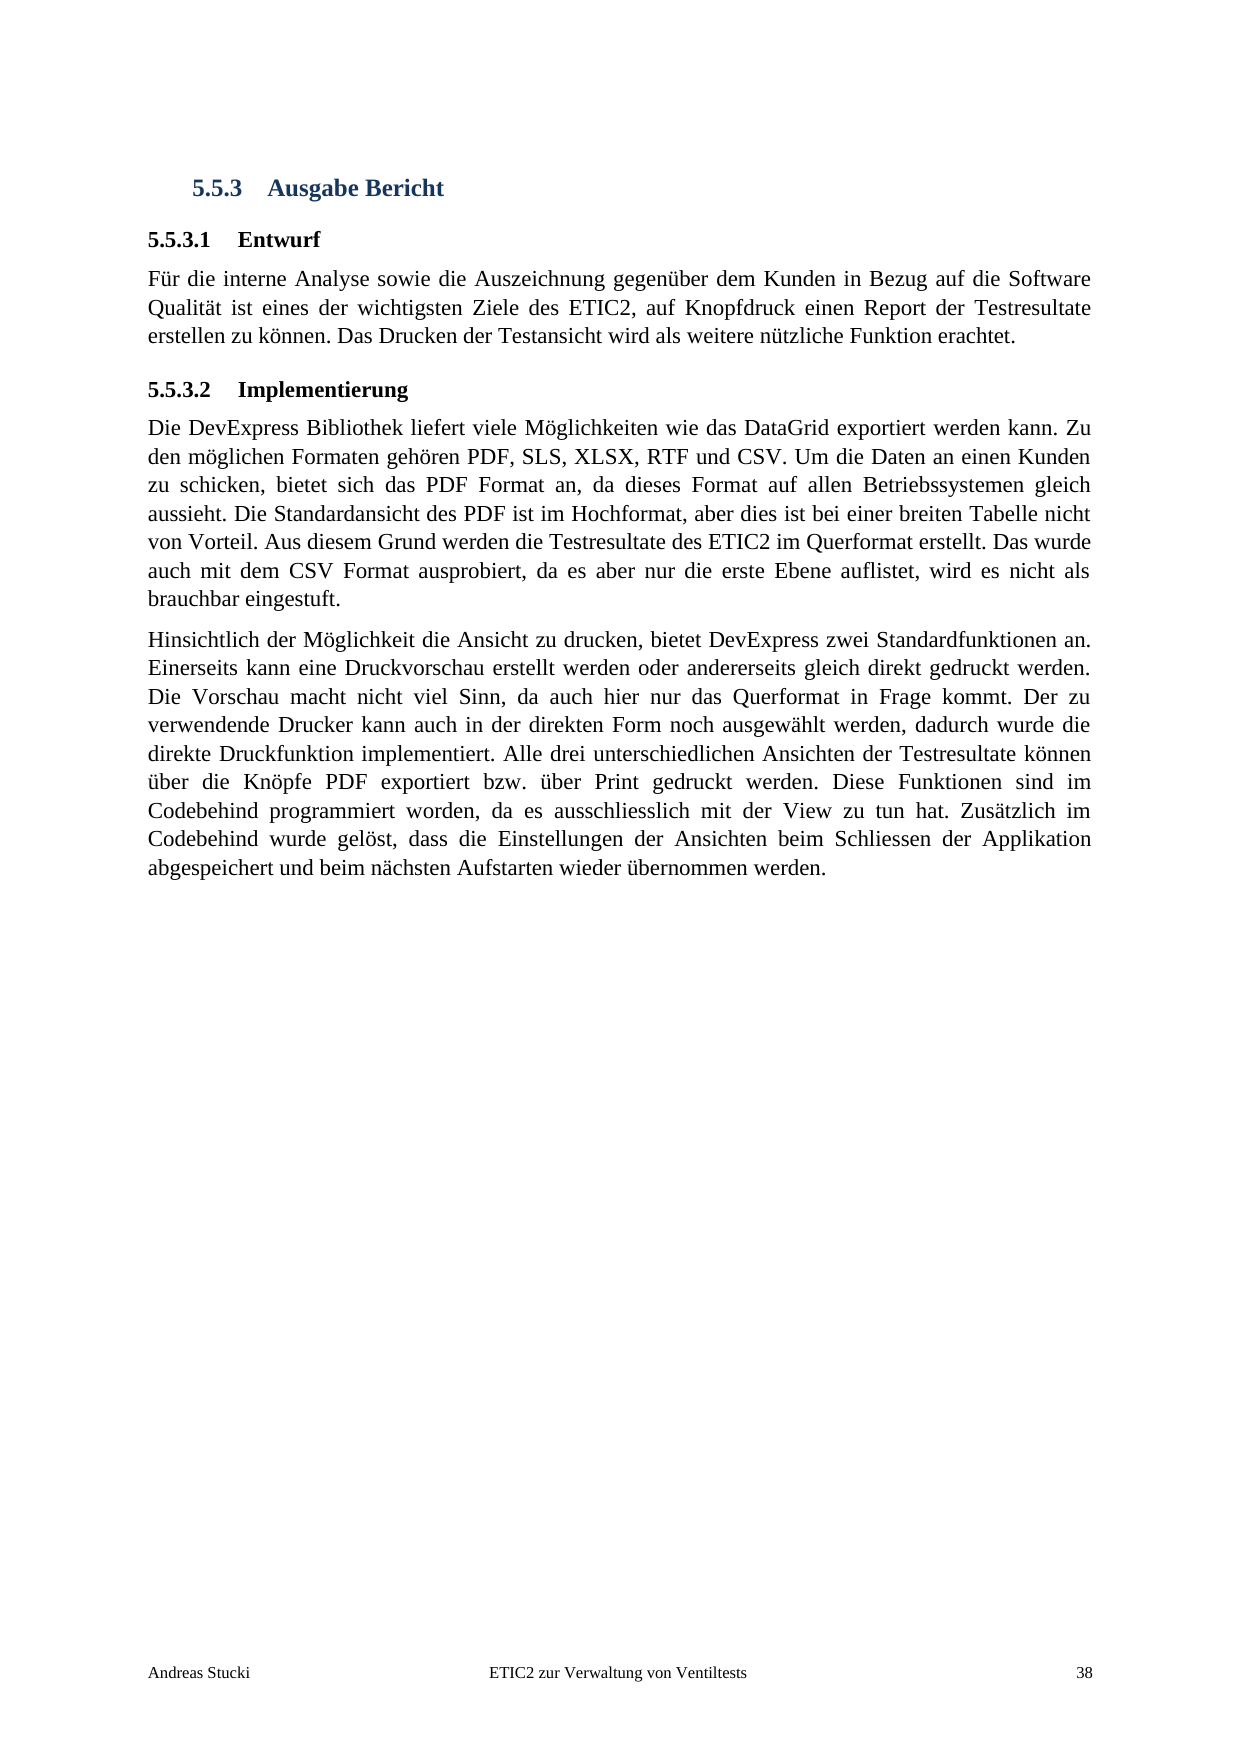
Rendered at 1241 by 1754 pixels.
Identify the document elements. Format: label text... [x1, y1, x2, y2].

subtitle Entwurf [148, 226, 1092, 253]
text Die DevExpress Bibliothek liefert viele Möglichkeiten wie das DataGrid exportiert werden kann. Zu den möglichen Formaten gehören PDF, SLS, XLSX, RTF und CSV. Um die Daten an einen Kunden zu schicken, bietet sich das PDF Format an, da dieses Format auf allen Betriebssystemen gleich aussieht. Die Standardansicht des PDF ist im Hochformat, aber dies ist bei einer breiten Tabelle nicht von Vorteil. Aus diesem Grund werden die Testresultate des ETIC2 im Querformat erstellt. Das wurde auch mit dem CSV Format ausprobiert, da es aber nur die erste Ebene auflistet, wird es nicht als brauchbar eingestuft. [148, 414, 1092, 611]
subtitle Ausgabe Bericht [192, 173, 1092, 201]
subtitle Implementierung [148, 376, 1092, 402]
text Für die interne Analyse sowie die Auszeichnung gegenüber dem Kunden in Bezug auf die Software Qualität ist eines der wichtigsten Ziele des ETIC2, auf Knopfdruck einen Report der Testresultate erstellen zu können. Das Drucken der Testansicht wird als weitere nützliche Funktion erachtet. [148, 265, 1092, 348]
text Hinsichtlich der Möglichkeit die Ansicht zu drucken, bietet DevExpress zwei Standardfunktionen an. Einerseits kann eine Druckvorschau erstellt werden oder andererseits gleich direkt gedruckt werden. Die Vorschau macht nicht viel Sinn, da auch hier nur das Querformat in Frage kommt. Der zu verwendende Drucker kann auch in der direkten Form noch ausgewählt werden, dadurch wurde die direkte Druckfunktion implementiert. Alle drei unterschiedlichen Ansichten der Testresultate können über die Knöpfe PDF exportiert bzw. über Print gedruckt werden. Diese Funktionen sind im Codebehind programmiert worden, da es ausschliesslich mit der View zu tun hat. Zusätzlich im Codebehind wurde gelöst, dass die Einstellungen der Ansichten beim Schliessen der Applikation abgespeichert und beim nächsten Aufstarten wieder übernommen werden. [148, 626, 1092, 880]
